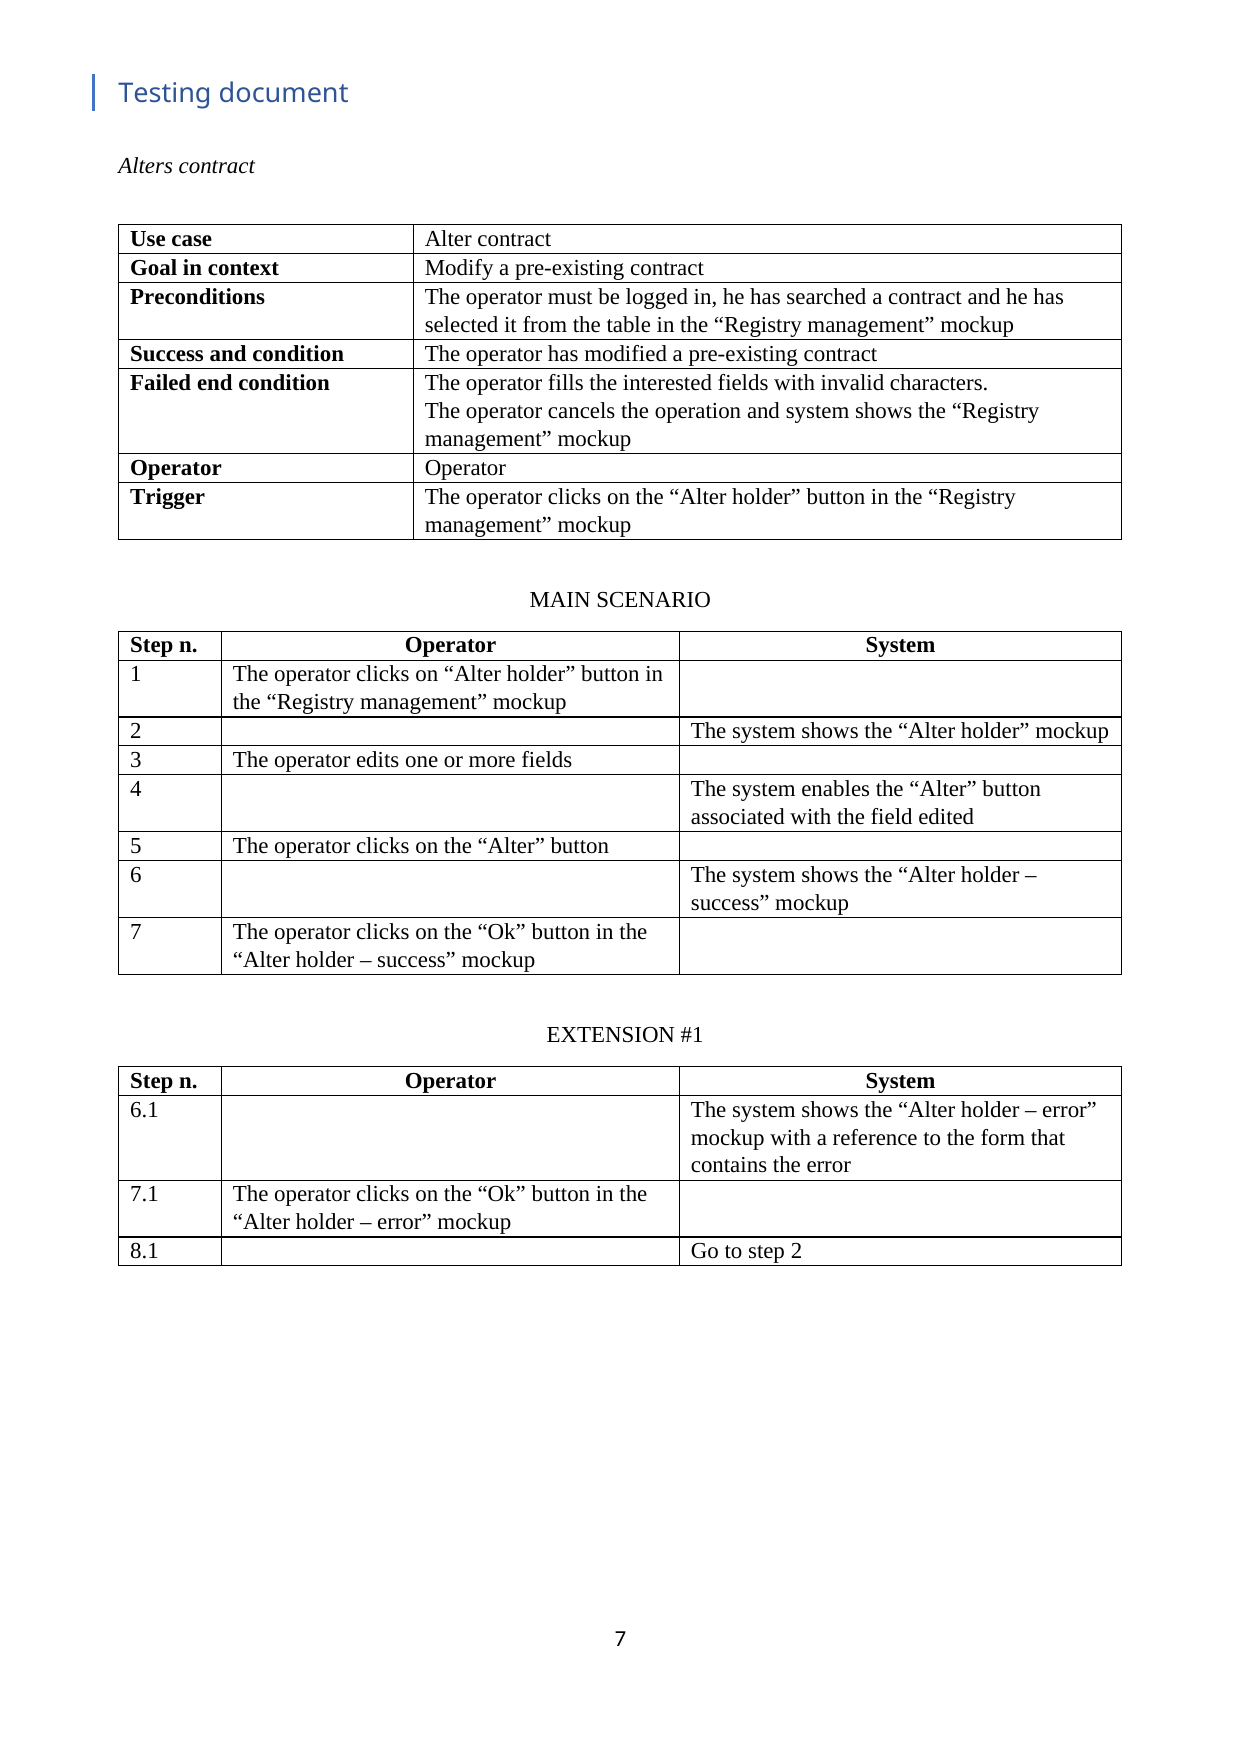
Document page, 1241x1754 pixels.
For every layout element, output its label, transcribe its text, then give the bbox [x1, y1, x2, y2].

table_cell 1 [119, 661, 221, 716]
table_cell 2 [119, 718, 221, 745]
table_cell Failed end condition [119, 369, 413, 453]
table_cell The operator edits one or more fields [222, 746, 679, 774]
table_cell The operator clicks on the “Ok” button in the “Alter holder – error” mockup [222, 1181, 679, 1236]
table_cell 7 [119, 918, 221, 974]
table_header Operator [222, 632, 679, 659]
table_cell [222, 861, 679, 917]
table_cell 4 [119, 775, 221, 831]
table_cell The operator clicks on the “Ok” button in the “Alter holder – success” mockup [222, 918, 679, 974]
table_cell Go to step 2 [680, 1238, 1121, 1265]
table_cell 6 [119, 861, 221, 917]
table_header System [680, 1067, 1121, 1095]
table_cell Goal in context [119, 254, 413, 282]
table_cell [222, 1238, 679, 1265]
table_header Step n. [119, 632, 221, 659]
table_cell The system shows the “Alter holder” mockup [680, 718, 1121, 745]
table_header Use case [119, 225, 413, 253]
table_header Operator [222, 1067, 679, 1095]
table_cell The operator clicks on the “Alter” button [222, 832, 679, 860]
table_cell The system shows the “Alter holder – success” mockup [680, 861, 1121, 917]
table_cell The system shows the “Alter holder – error” mockup with a reference to the form that contains the error [680, 1096, 1121, 1179]
table_cell [680, 1181, 1121, 1236]
table_cell 8.1 [119, 1238, 221, 1265]
subtitle Alters contract [118, 152, 1122, 178]
table_cell 6.1 [119, 1096, 221, 1179]
table_cell 5 [119, 832, 221, 860]
table_cell Trigger [119, 483, 413, 539]
table_cell [680, 746, 1121, 774]
table_cell Preconditions [119, 283, 413, 339]
table_cell The operator clicks on the “Alter holder” button in the “Registry management” mockup [414, 483, 1121, 539]
table_cell [222, 775, 679, 831]
table_cell [680, 918, 1121, 974]
table_cell The operator fills the interested fields with invalid characters. The operator cancels the operation and system shows the “Registry management” mockup [414, 369, 1121, 453]
table_cell The operator has modified a pre-existing contract [414, 340, 1121, 368]
table_header System [680, 632, 1121, 659]
table_header Step n. [119, 1067, 221, 1095]
table_cell [680, 661, 1121, 716]
table_cell The operator must be logged in, he has searched a contract and he has selected it from the table in the “Registry management” mockup [414, 283, 1121, 339]
text EXTENSION #1 [118, 1021, 1122, 1047]
table_cell Success and condition [119, 340, 413, 368]
table_cell 3 [119, 746, 221, 774]
table_cell [222, 1096, 679, 1179]
table_cell [680, 832, 1121, 860]
table_cell [222, 718, 679, 745]
table_cell The system enables the “Alter” button associated with the field edited [680, 775, 1121, 831]
table_header Alter contract [414, 225, 1121, 253]
table_cell 7.1 [119, 1181, 221, 1236]
table_cell Modify a pre-existing contract [414, 254, 1121, 282]
text MAIN SCENARIO [118, 586, 1122, 612]
table_cell The operator clicks on “Alter holder” button in the “Registry management” mockup [222, 661, 679, 716]
table_cell Operator [119, 454, 413, 482]
table_cell Operator [414, 454, 1121, 482]
